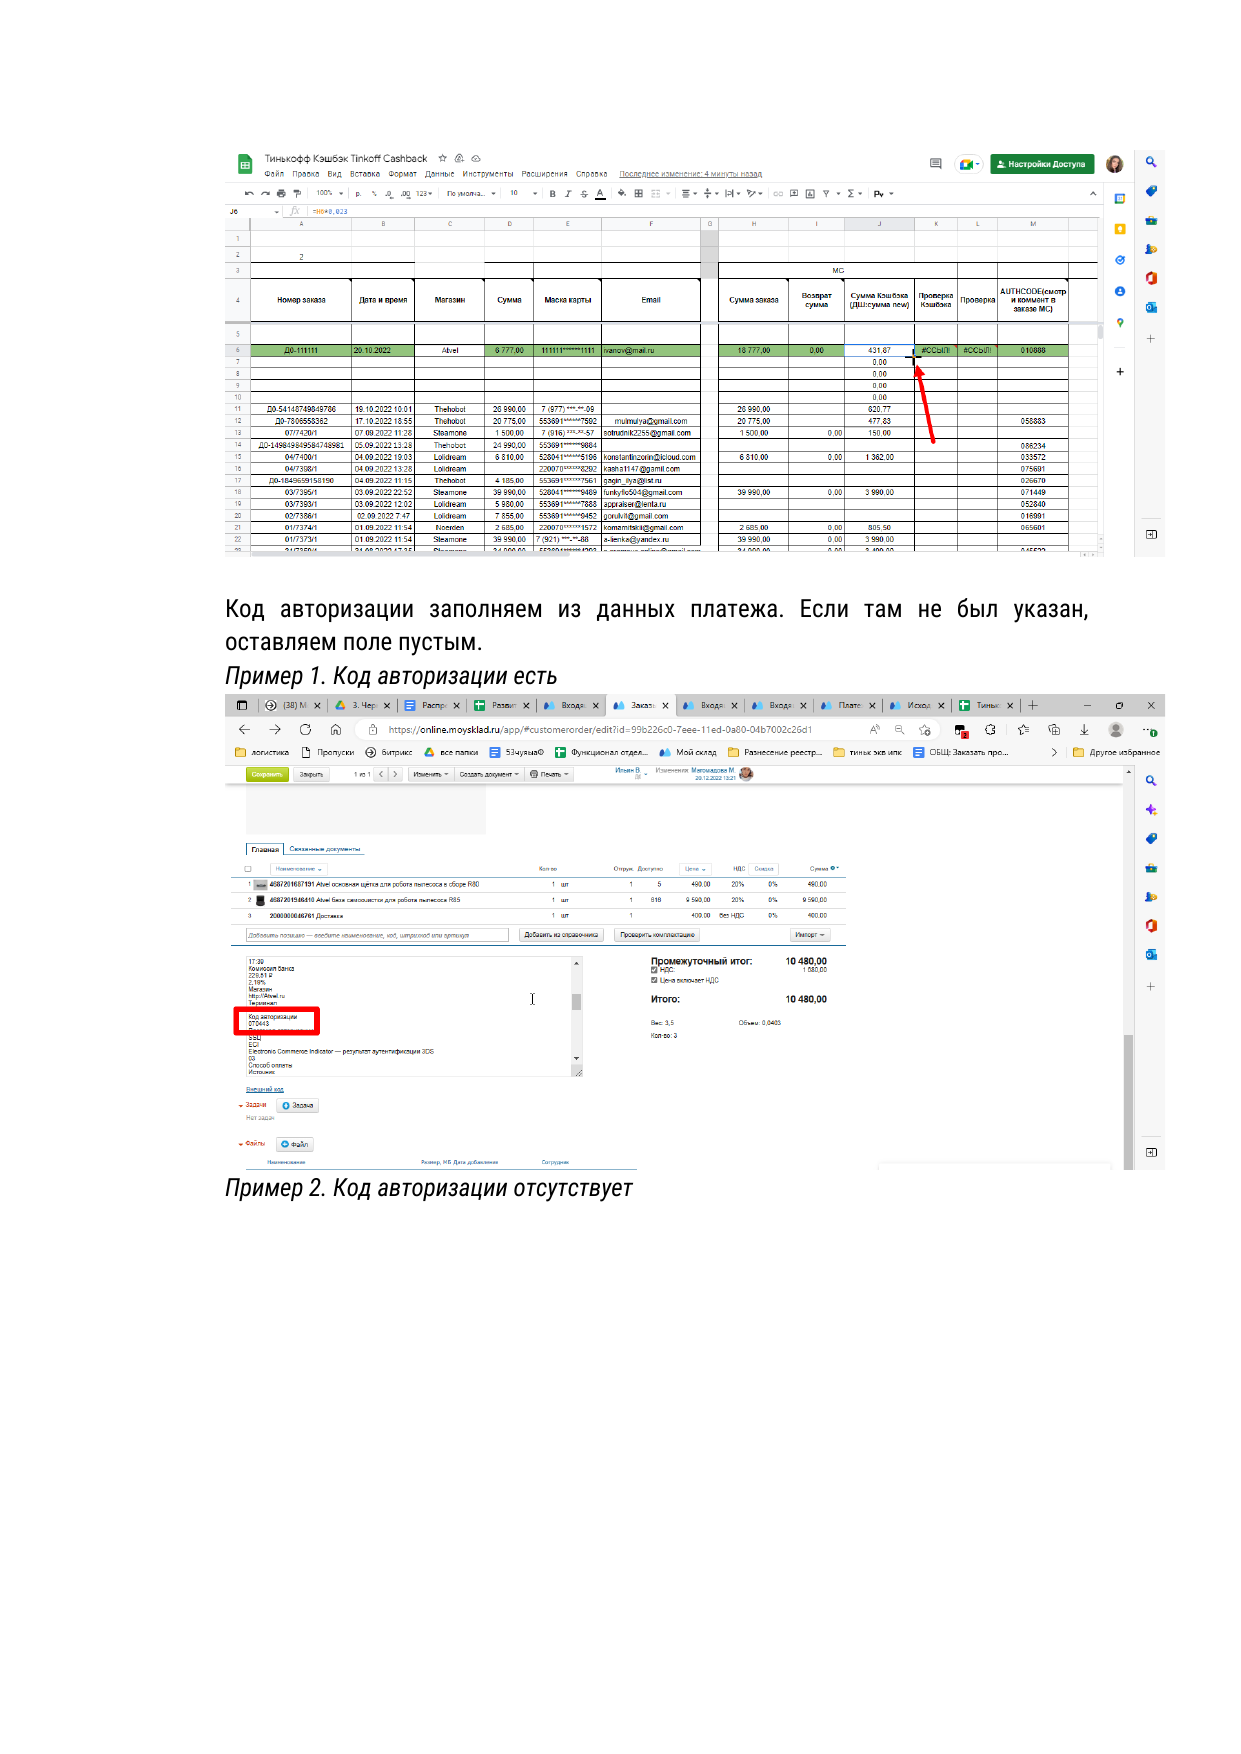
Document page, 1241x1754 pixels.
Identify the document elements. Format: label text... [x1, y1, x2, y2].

picture [225, 694, 1166, 1170]
text Пример 1. Код авторизации есть [225, 661, 1090, 690]
picture [225, 150, 1166, 557]
text Пример 2. Код авторизации отсутствует [225, 1173, 1090, 1203]
text Код авторизации заполняем из данных платежа. Если там не был указан, оставляем поле пустым. [225, 594, 1090, 657]
